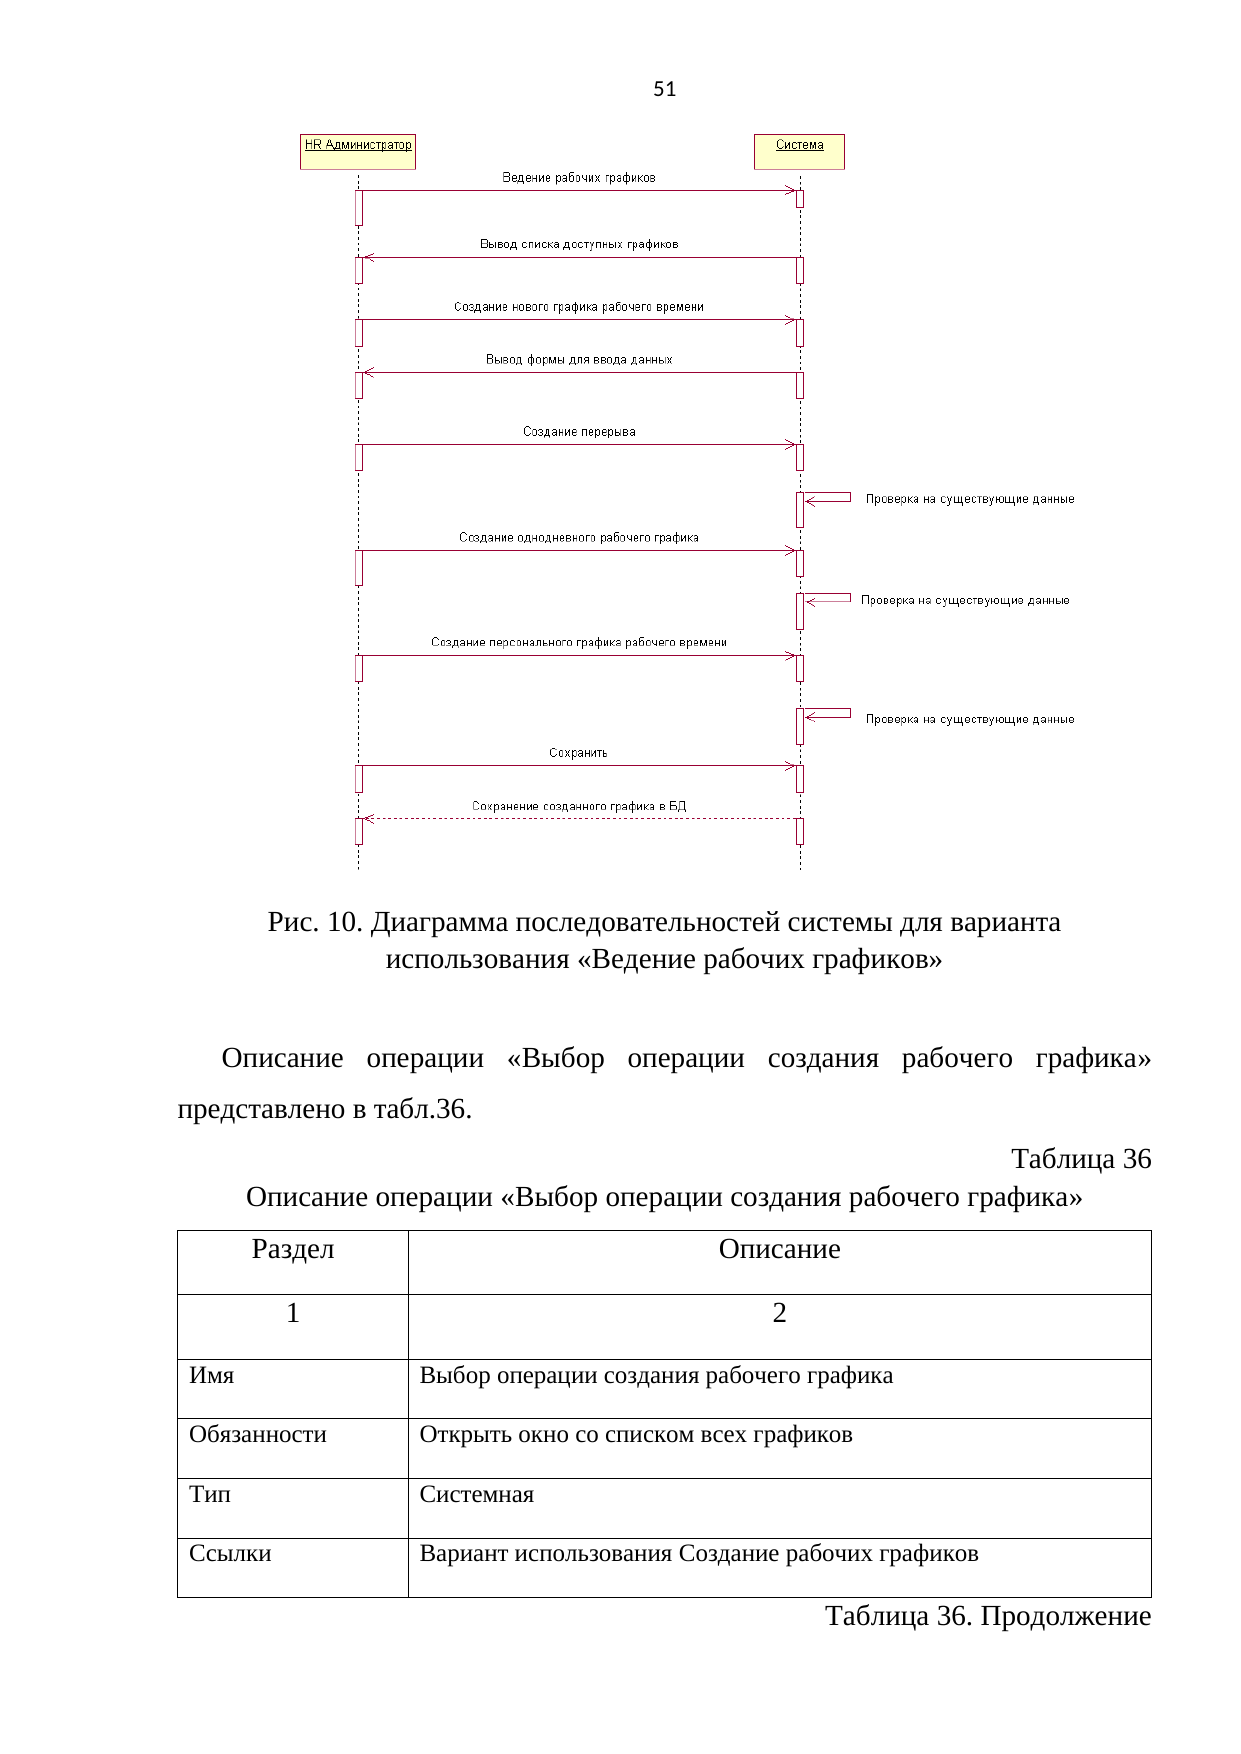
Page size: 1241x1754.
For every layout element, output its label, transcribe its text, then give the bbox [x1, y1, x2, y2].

table_cell Открыть окно со списком всех графиков [409, 1419, 1151, 1478]
table_cell Имя [178, 1360, 408, 1418]
table_cell Обязанности [178, 1419, 408, 1478]
table_cell 1 [178, 1295, 408, 1359]
table_header Описание [409, 1231, 1151, 1294]
table_cell Вариант использования Создание рабочих графиков [409, 1539, 1151, 1597]
table_cell Ссылки [178, 1539, 408, 1597]
picture [284, 129, 1089, 891]
text Описание операции «Выбор операции создания рабочего графика» представлено в табл.36. [177, 1040, 1152, 1124]
table_cell Системная [409, 1479, 1151, 1537]
text Таблица 36 [177, 1141, 1152, 1174]
table_cell Выбор операции создания рабочего графика [409, 1360, 1151, 1418]
text Рис. 10. Диаграмма последовательностей системы для варианта использования «Ведение рабочих графиков» [177, 904, 1152, 974]
table_header Раздел [178, 1231, 408, 1294]
table_cell Тип [178, 1479, 408, 1537]
table_cell 2 [409, 1295, 1151, 1359]
text Описание операции «Выбор операции создания рабочего графика» [177, 1179, 1152, 1213]
text Таблица 36. Продолжение [177, 1598, 1152, 1632]
